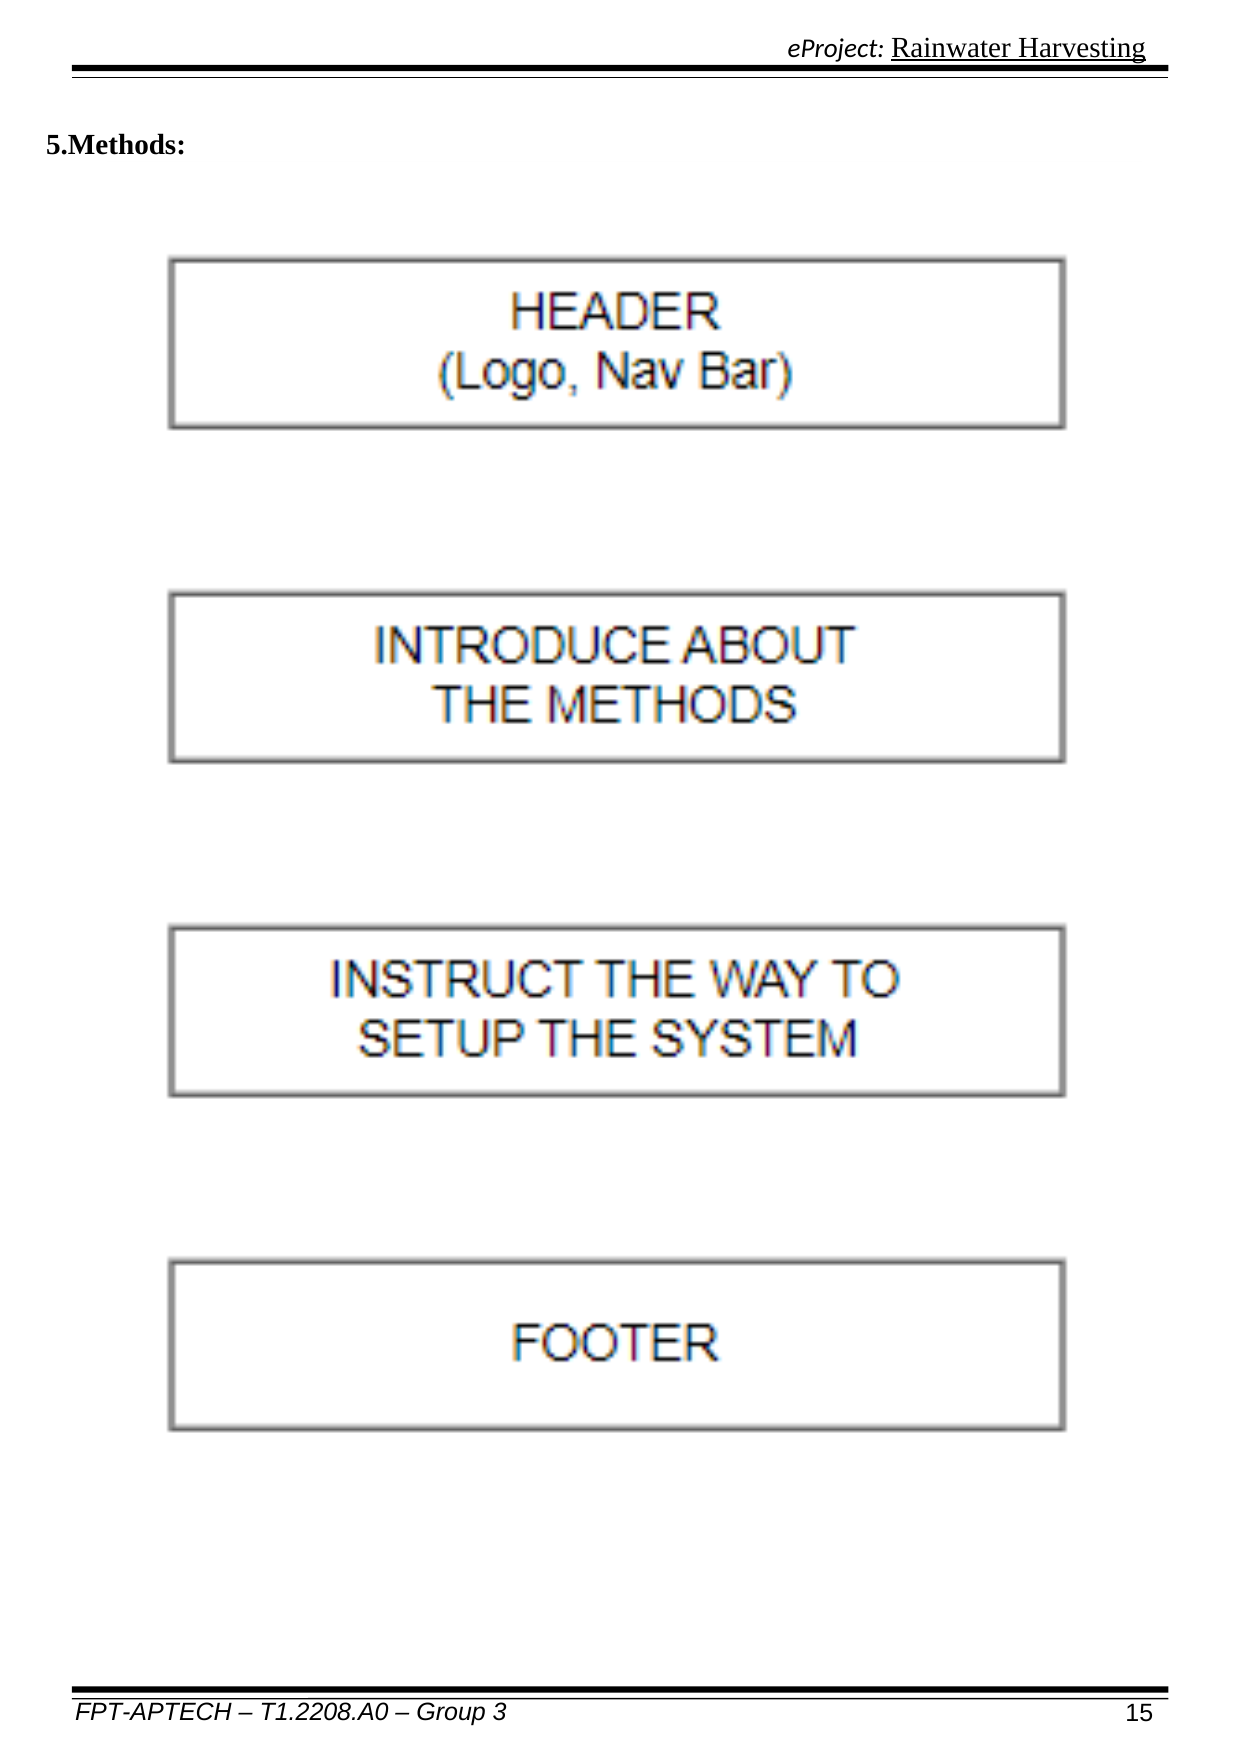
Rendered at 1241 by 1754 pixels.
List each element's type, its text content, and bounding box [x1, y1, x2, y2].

picture [107, 160, 1142, 1533]
text 5.Methods: [46, 127, 1203, 161]
